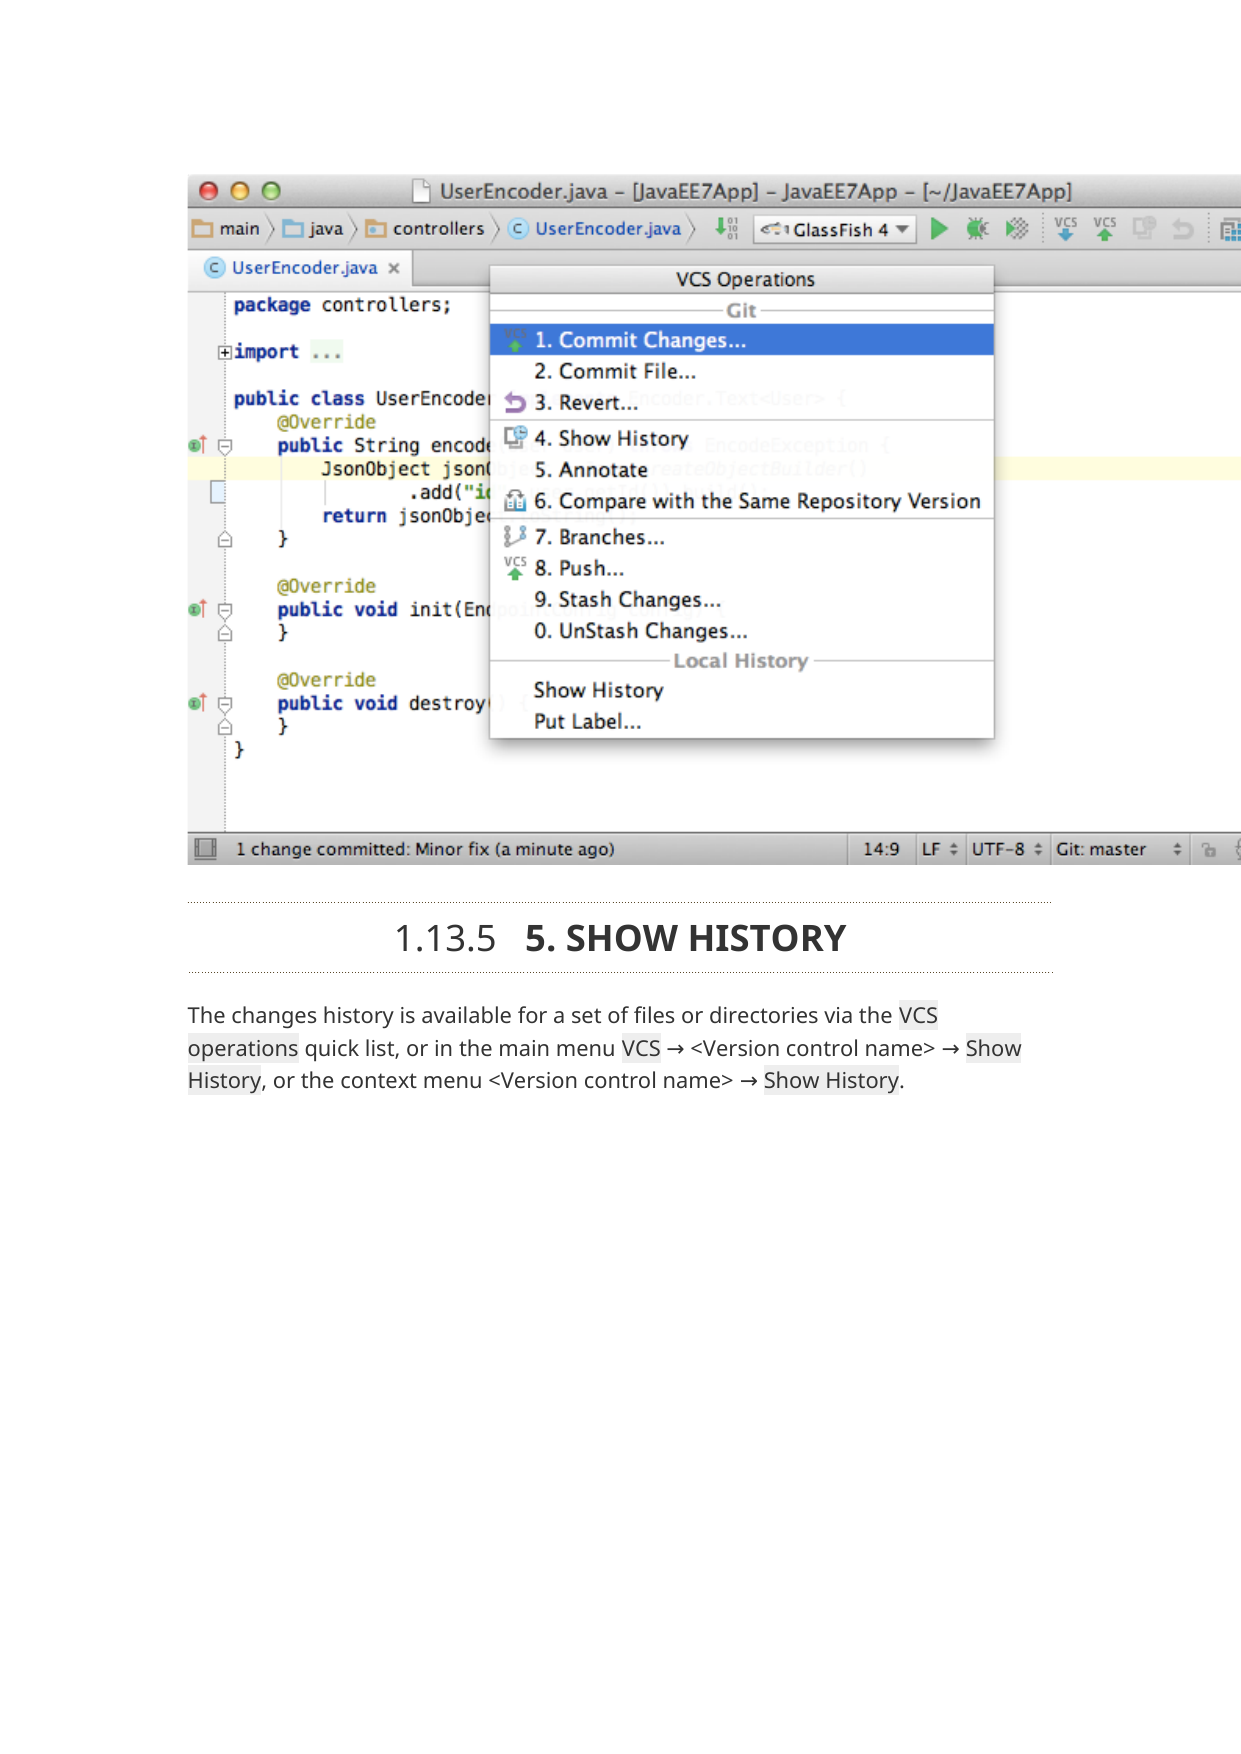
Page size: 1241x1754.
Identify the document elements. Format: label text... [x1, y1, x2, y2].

picture [187, 174, 1241, 865]
subtitle 5. Show history [187, 902, 1053, 973]
text The changes history is available for a set of files or directories via the VCS operations quick list, or in the main menu VCS → <Version control name> → Show History, or the context menu <Version control name> → Show History. [187, 999, 1053, 1097]
